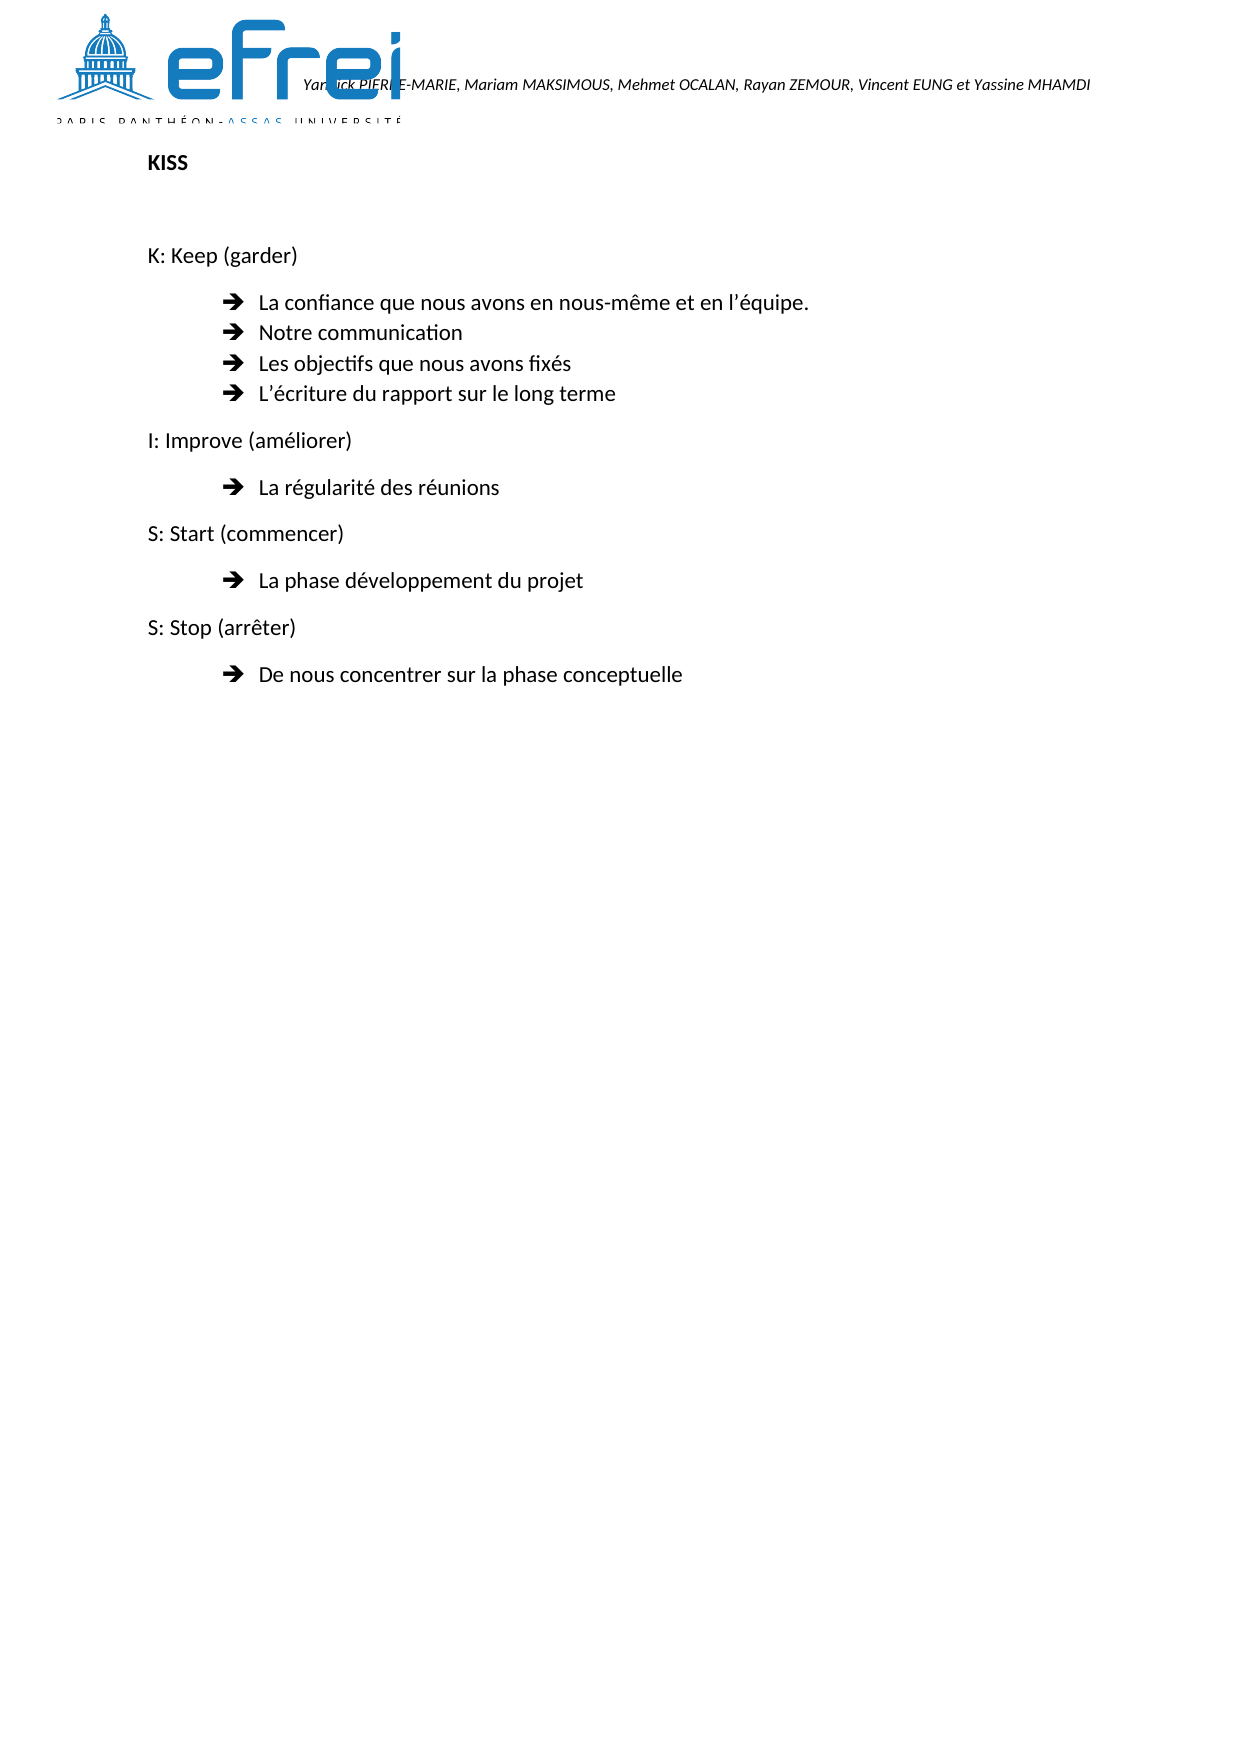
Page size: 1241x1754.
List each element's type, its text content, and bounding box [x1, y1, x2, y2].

list La phase développement du projet [221, 566, 1093, 594]
list L’écriture du rapport sur le long terme [221, 379, 1093, 407]
list La régularité des réunions [221, 473, 1093, 501]
text I: Improve (améliorer) [148, 426, 1093, 454]
text S: Stop (arrêter) [148, 613, 1093, 641]
picture [56, 13, 400, 123]
list Les objectifs que nous avons fixés [221, 349, 1093, 377]
list De nous concentrer sur la phase conceptuelle [221, 660, 1093, 688]
text K: Keep (garder) [148, 241, 1093, 269]
text KISS [148, 148, 1093, 176]
text S: Start (commencer) [148, 519, 1093, 547]
list Notre communication [221, 318, 1093, 346]
list La confiance que nous avons en nous-même et en l’équipe. [221, 288, 1093, 316]
